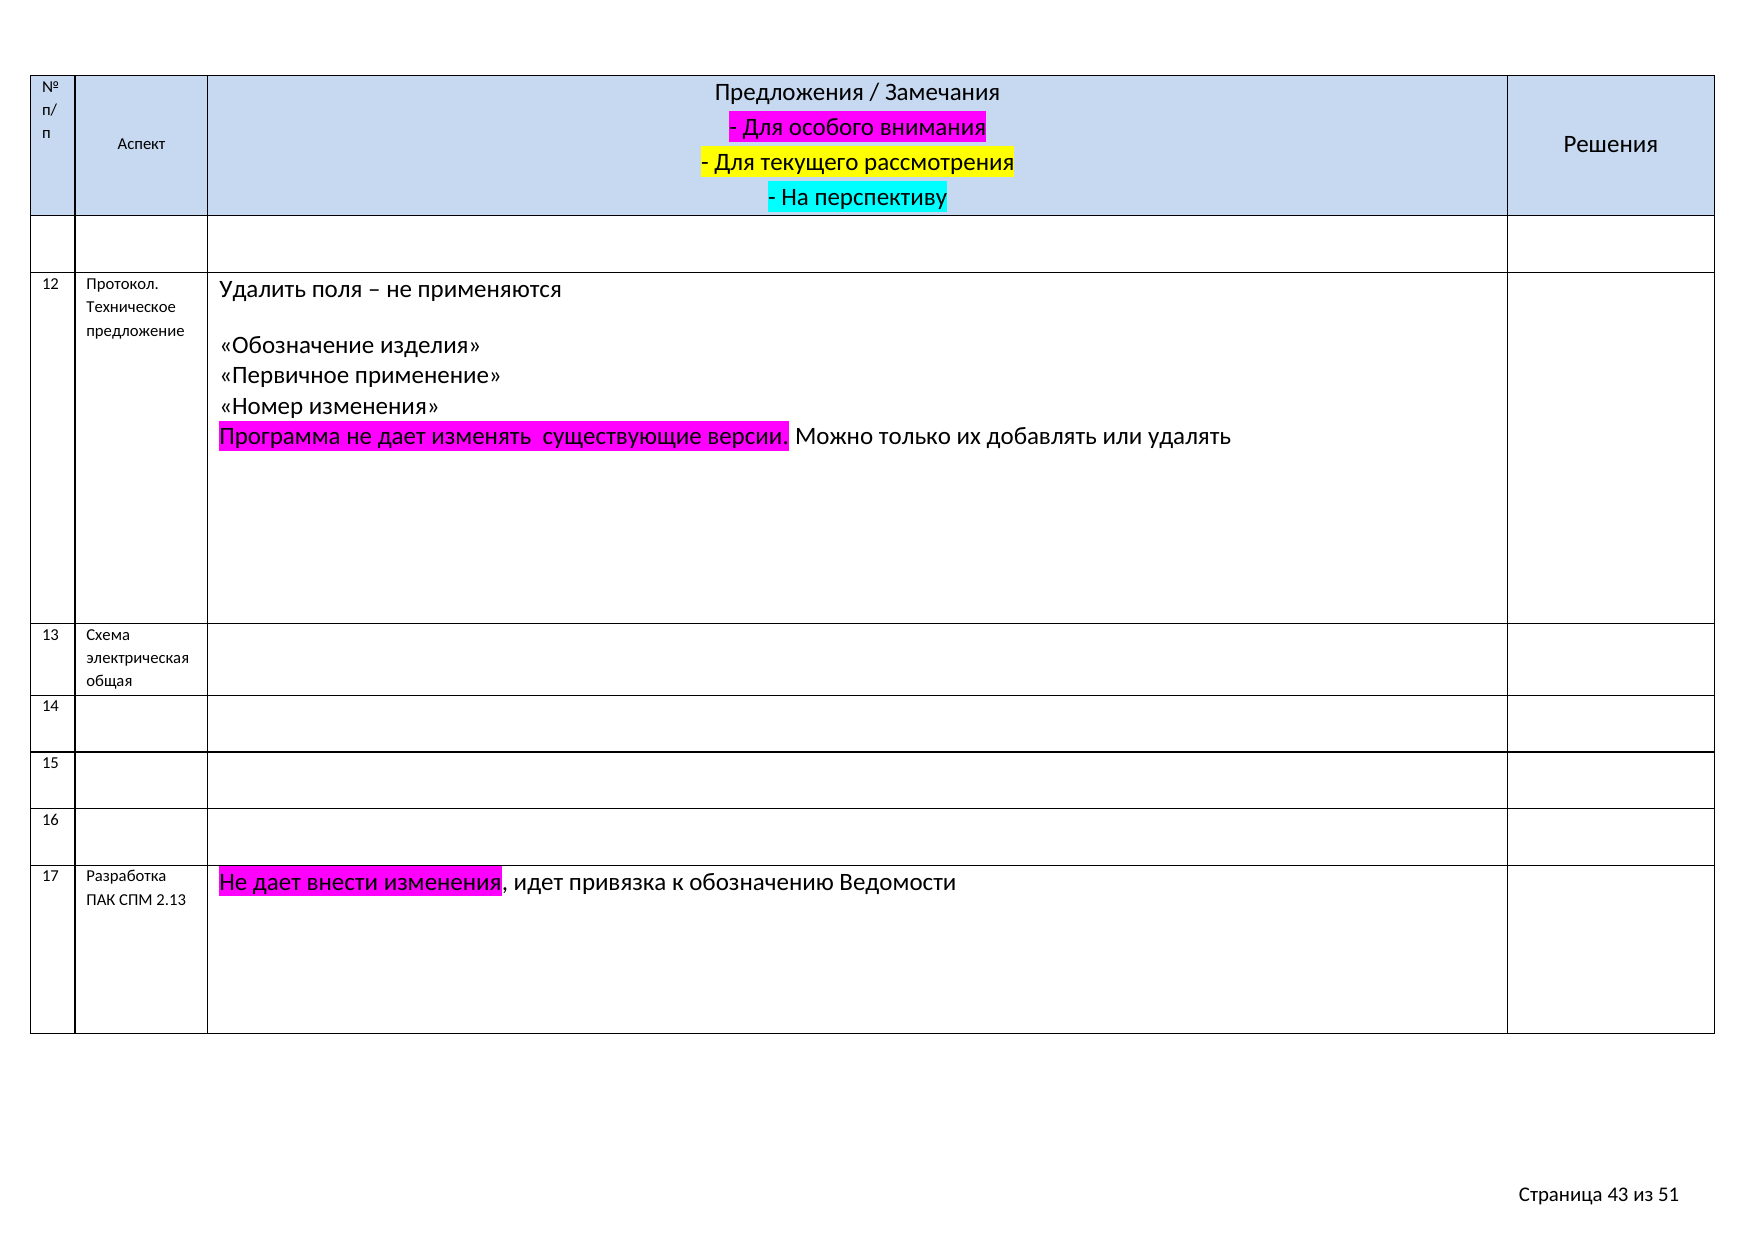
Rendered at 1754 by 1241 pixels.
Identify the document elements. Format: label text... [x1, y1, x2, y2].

table_cell [76, 753, 207, 808]
table_header № п/п [31, 76, 74, 215]
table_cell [76, 216, 207, 272]
table_cell Удалить поля – не применяются «Обозначение изделия» «Первичное применение» «Номер изменения» Программа не дает изменять существующие версии. Можно только их добавлять или удалять [208, 273, 1507, 623]
table_cell Протокол. Техническое предложение [76, 273, 207, 623]
table_header Предложения / Замечания - Для особого внимания - Для текущего рассмотрения - На перспективу [208, 76, 1507, 215]
table_cell [31, 809, 74, 865]
table_cell [31, 273, 74, 623]
table_cell [31, 696, 74, 751]
table_cell [1508, 273, 1714, 623]
table_cell [1508, 809, 1714, 865]
table_cell [76, 696, 207, 751]
table_cell Схема электрическая общая [76, 624, 207, 695]
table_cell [208, 866, 1507, 1033]
table_cell [31, 624, 74, 695]
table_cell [208, 216, 1507, 272]
table_cell [208, 696, 1507, 751]
table_cell [208, 753, 1507, 808]
table_cell [31, 866, 74, 1033]
table_cell [1508, 753, 1714, 808]
table_header Аспект [76, 76, 207, 215]
table_cell [1508, 624, 1714, 695]
table_cell [31, 753, 74, 808]
table_cell [1508, 866, 1714, 1033]
table_cell [1508, 216, 1714, 272]
table_cell [208, 624, 1507, 695]
table_header Решения [1508, 76, 1714, 215]
table_cell [208, 809, 1507, 865]
table_cell [1508, 696, 1714, 751]
table_cell Разработка ПАК СПМ 2.13 [76, 866, 207, 1033]
table_cell [76, 809, 207, 865]
table_cell [31, 216, 74, 272]
